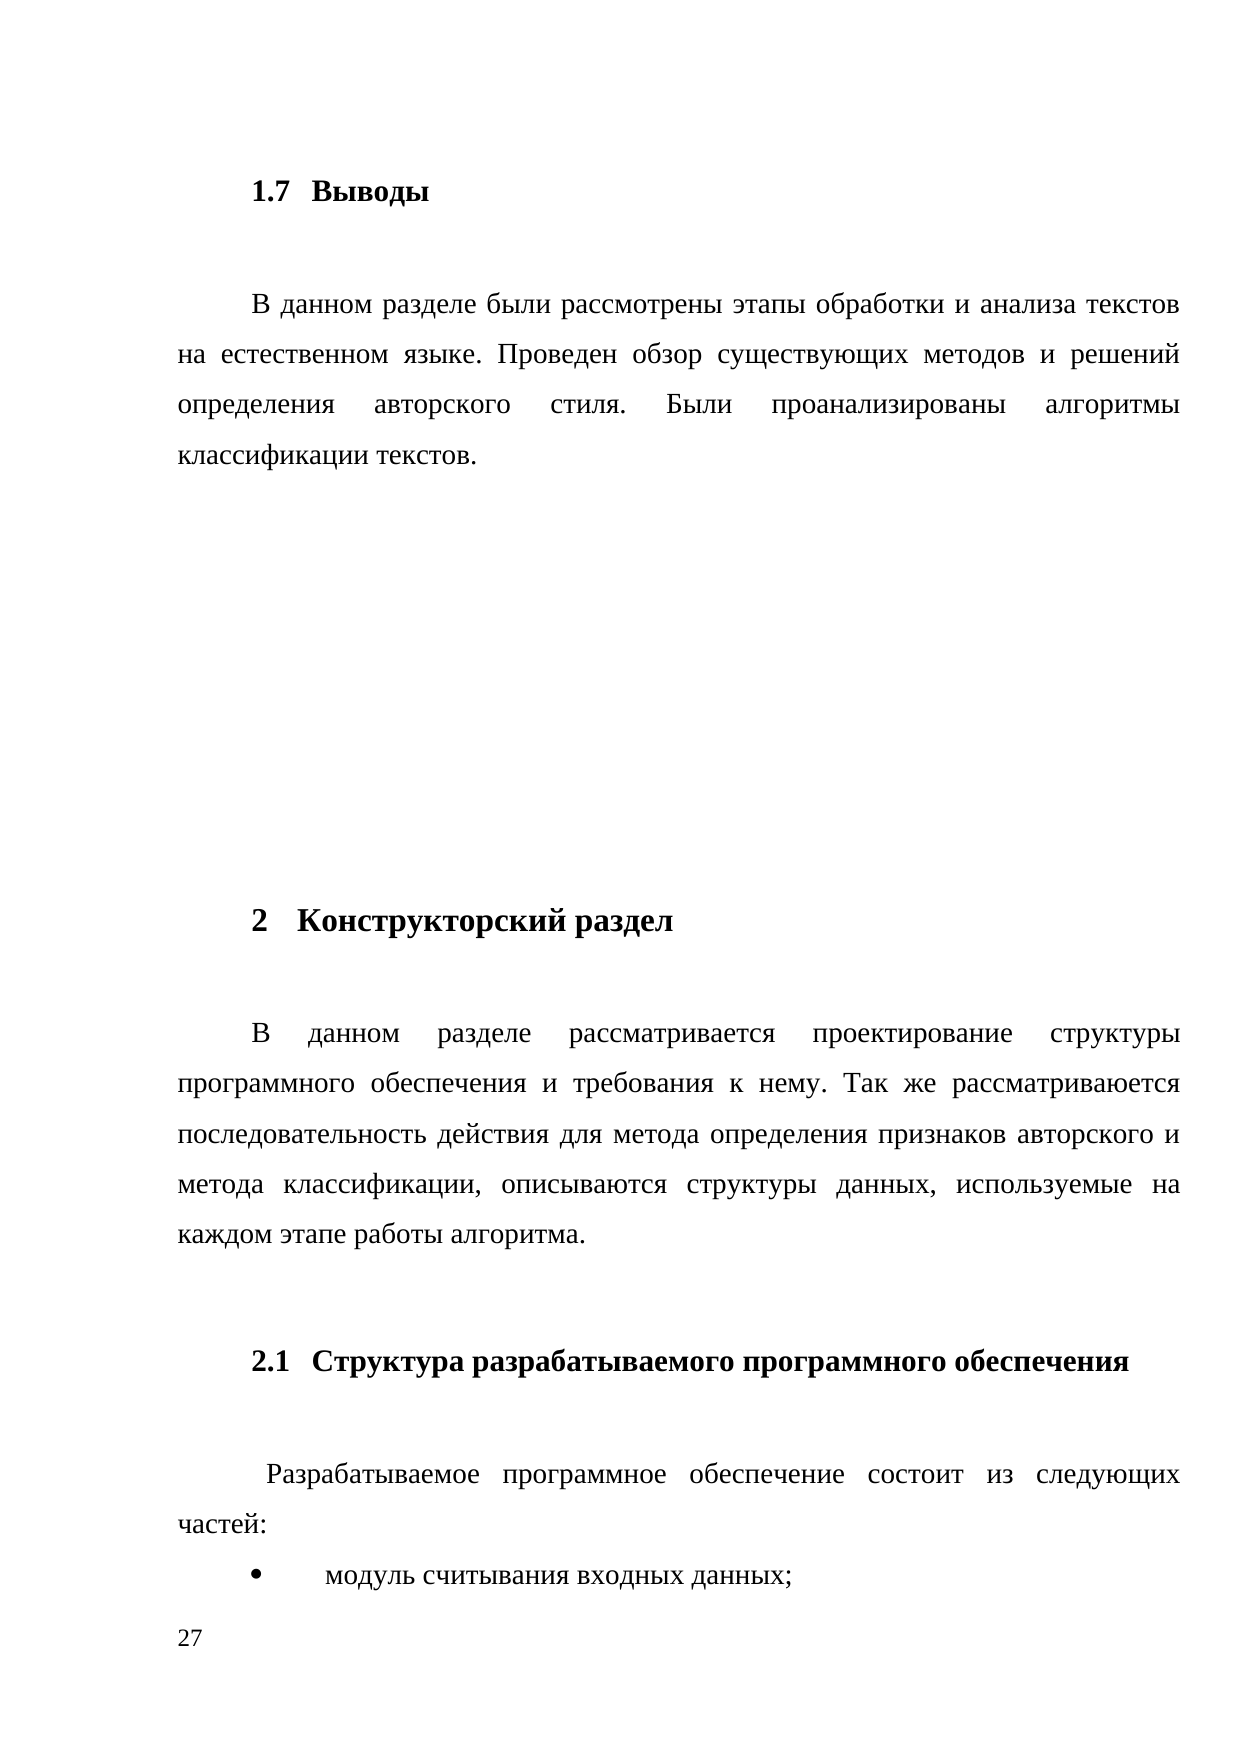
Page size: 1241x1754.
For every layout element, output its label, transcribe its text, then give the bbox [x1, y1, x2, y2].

text В данном разделе рассматривается проектирование структуры программного обеспечения и требования к нему. Так же рассматриваюется последовательность действия для метода определения признаков авторского и метода классификации, описываются структуры данных, используемые на каждом этапе работы алгоритма. [177, 1015, 1181, 1250]
text В данном разделе были рассмотрены этапы обработки и анализа текстов на естественном языке. Проведен обзор существующих методов и решений определения авторского стиля. Были проанализированы алгоритмы классификации текстов. [177, 286, 1181, 470]
text Разрабатываемое программное обеспечение состоит из следующих частей: [177, 1456, 1181, 1540]
subtitle Конструкторский раздел [251, 900, 1181, 939]
list модуль считывания входных данных; [177, 1557, 1181, 1591]
subtitle Выводы [251, 172, 1181, 208]
subtitle Структура разрабатываемого программного обеспечения [251, 1342, 1181, 1378]
